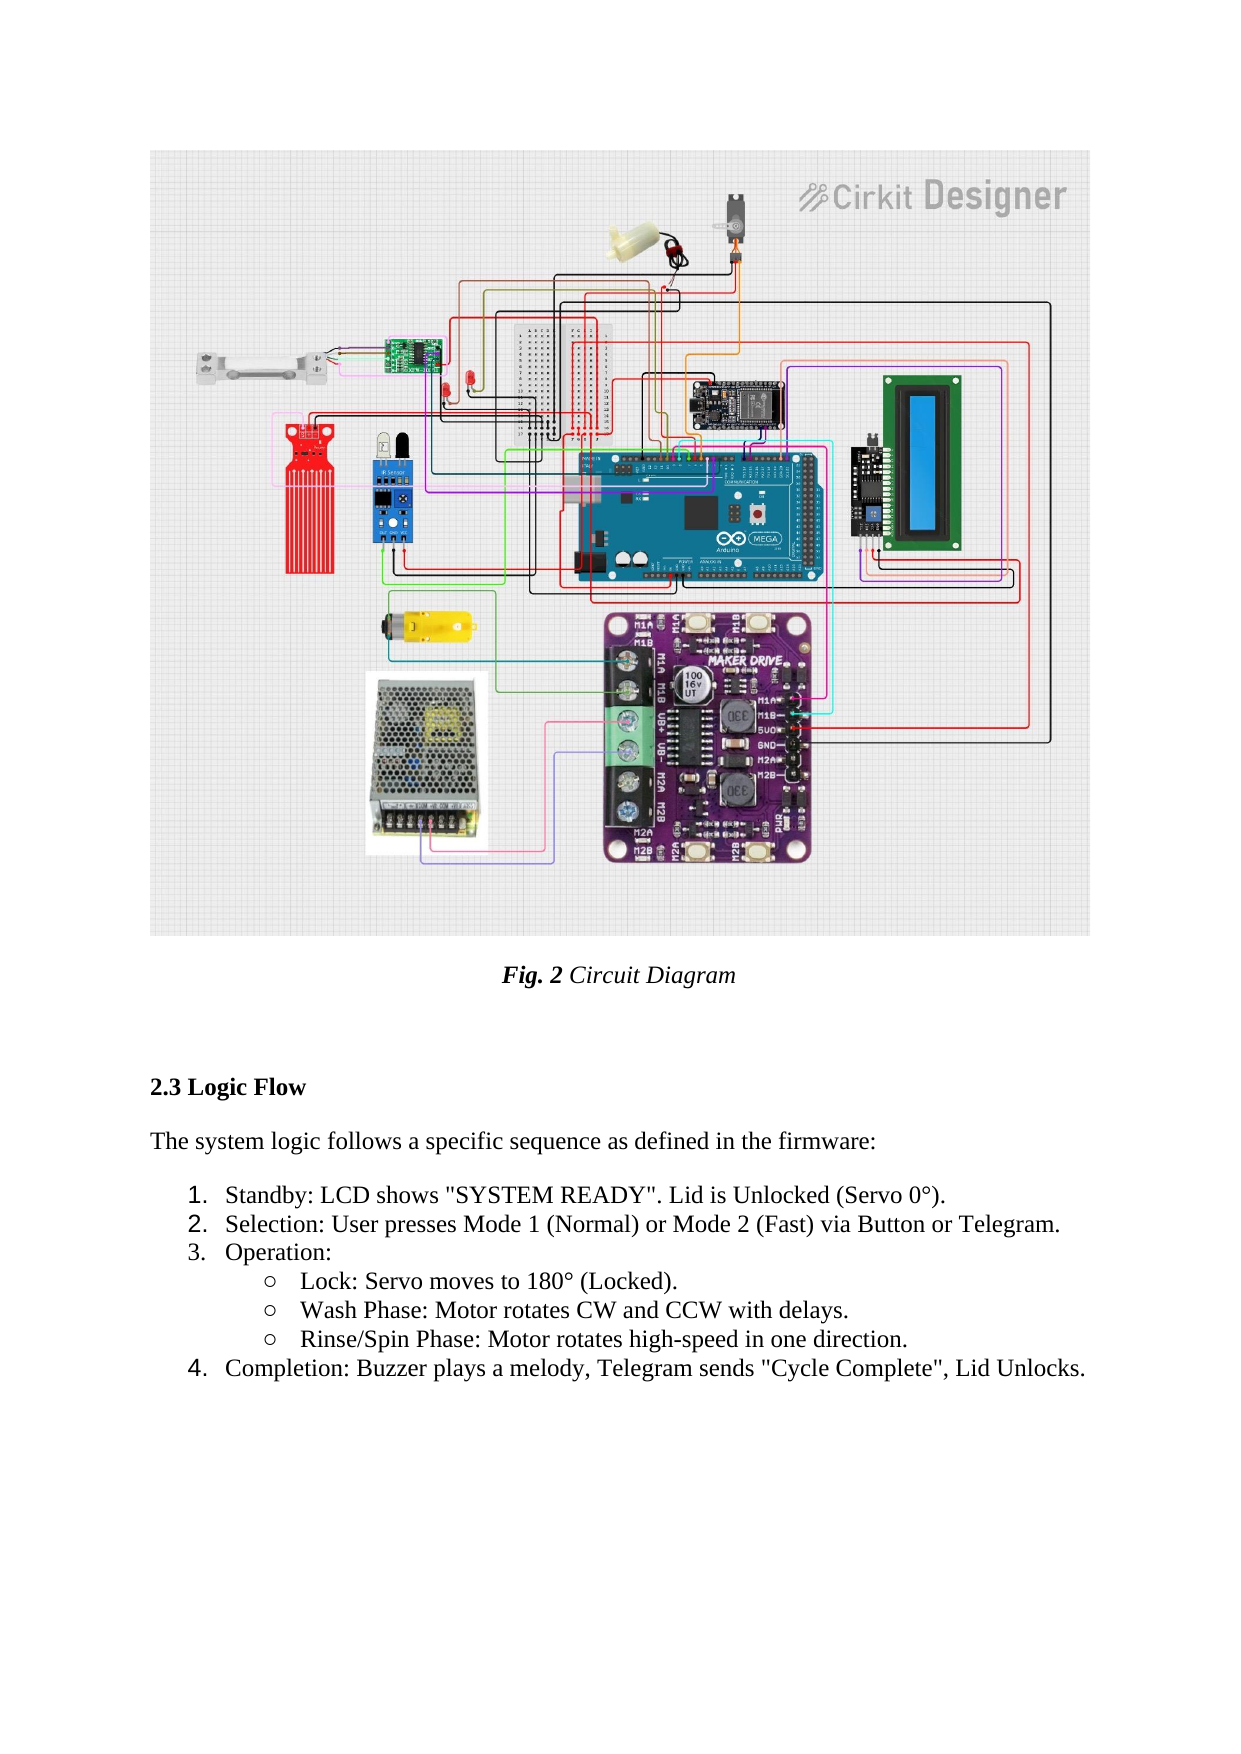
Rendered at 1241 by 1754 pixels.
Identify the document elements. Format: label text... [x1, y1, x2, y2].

text The system logic follows a specific sequence as defined in the firmware: [150, 1126, 1090, 1155]
picture [150, 150, 1091, 936]
list Rinse/Spin Phase: Motor rotates high-speed in one direction. [262, 1324, 1090, 1353]
list Selection: User presses Mode 1 (Normal) or Mode 2 (Fast) via Button or Telegram. [187, 1208, 1090, 1237]
text 2.3 Logic Flow [150, 1072, 1090, 1101]
list Completion: Buzzer plays a melody, Telegram sends "Cycle Complete", Lid Unlocks. [187, 1353, 1090, 1382]
list Standby: LCD shows "SYSTEM READY". Lid is Unlocked (Servo 0°). [187, 1180, 1090, 1208]
text Fig. 2 Circuit Diagram [150, 960, 1090, 989]
list Operation: [187, 1237, 1090, 1266]
list Wash Phase: Motor rotates CW and CCW with delays. [262, 1295, 1090, 1324]
list Lock: Servo moves to 180° (Locked). [262, 1266, 1090, 1295]
